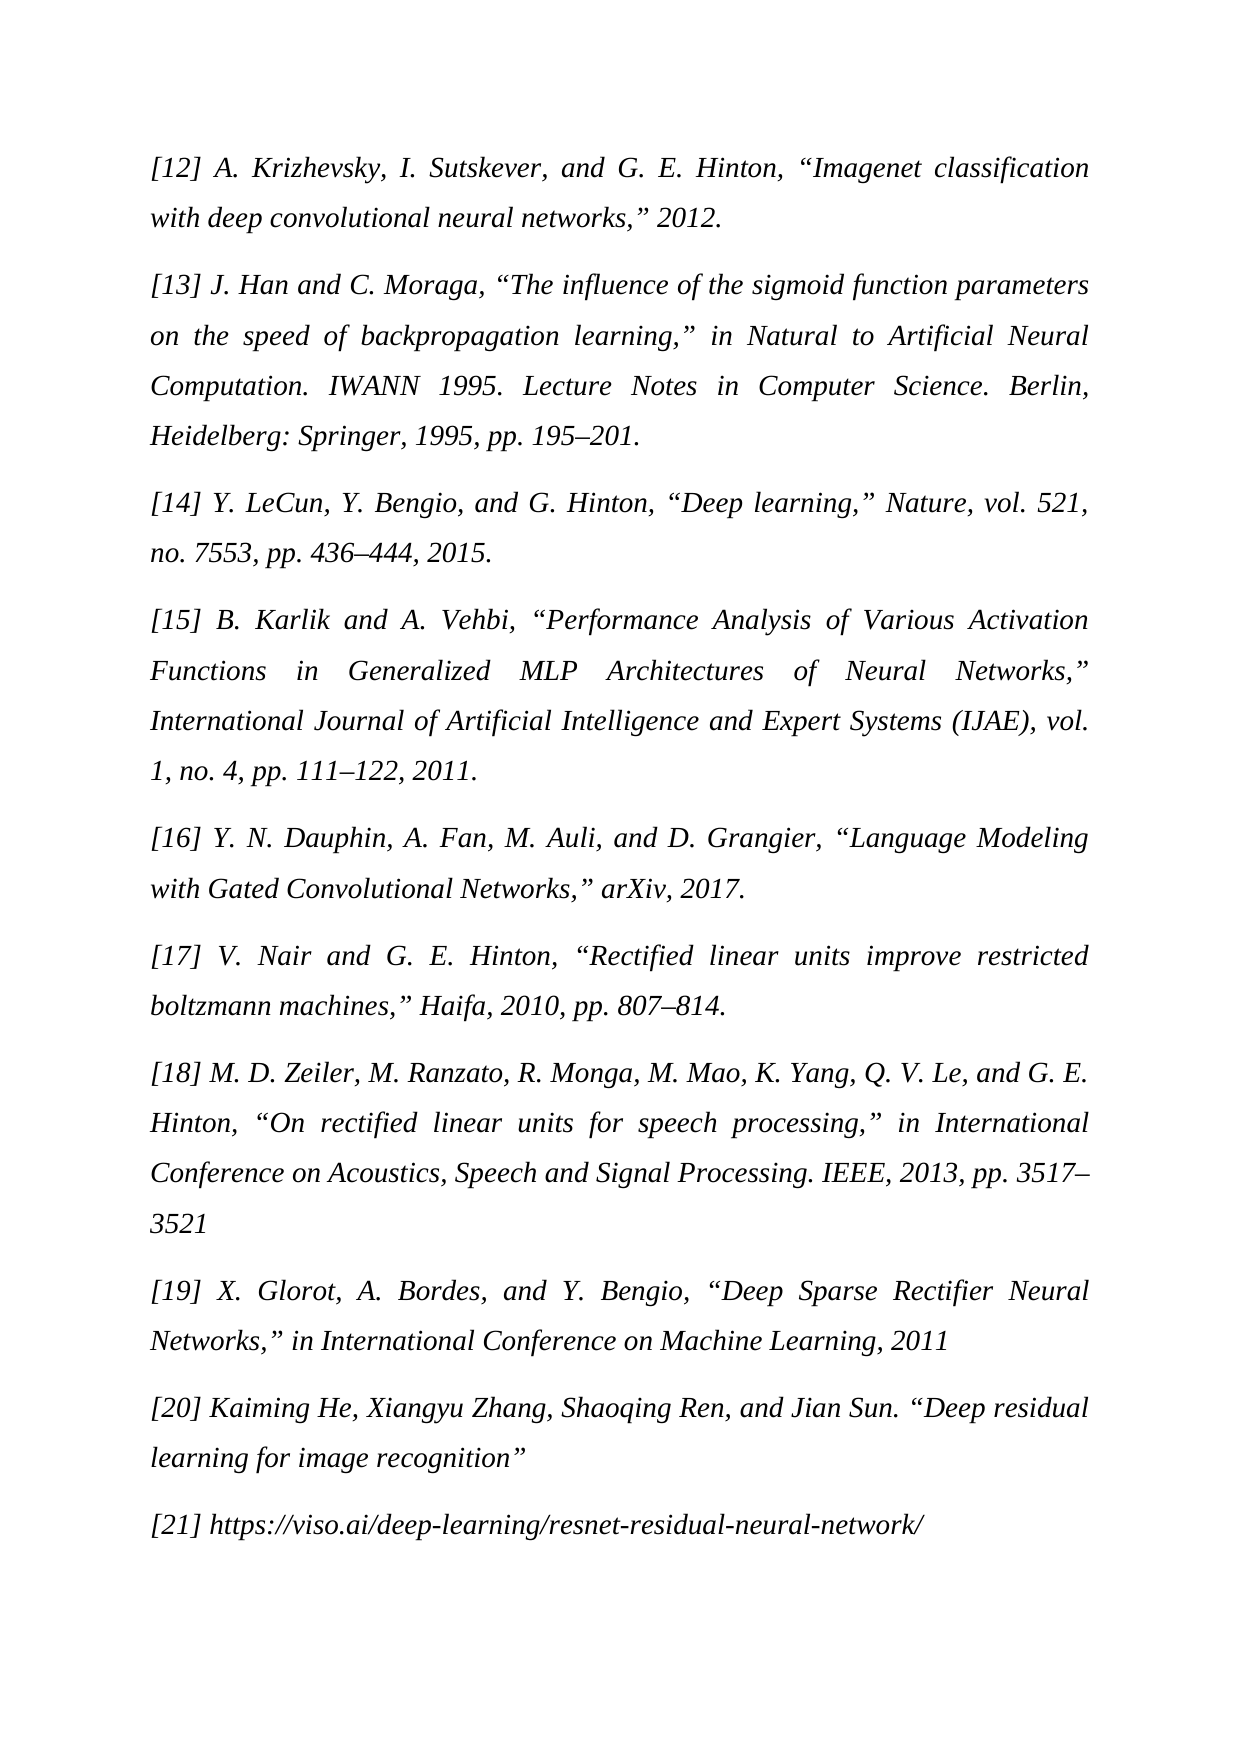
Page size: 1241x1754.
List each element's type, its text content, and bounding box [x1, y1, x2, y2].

text [15] B. Karlik and A. Vehbi, “Performance Analysis of Various Activation Functions in Generalized MLP Architectures of Neural Networks,” International Journal of Artificial Intelligence and Expert Systems (IJAE), vol. 1, no. 4, pp. 111–122, 2011. [150, 602, 1090, 787]
text [21] https://viso.ai/deep-learning/resnet-residual-neural-network/ [150, 1507, 1090, 1541]
text [14] Y. LeCun, Y. Bengio, and G. Hinton, “Deep learning,” Nature, vol. 521, no. 7553, pp. 436–444, 2015. [150, 485, 1090, 569]
text [19] X. Glorot, A. Bordes, and Y. Bengio, “Deep Sparse Rectifier Neural Networks,” in International Conference on Machine Learning, 2011 [150, 1273, 1090, 1357]
text [17] V. Nair and G. E. Hinton, “Rectified linear units improve restricted boltzmann machines,” Haifa, 2010, pp. 807–814. [150, 938, 1090, 1022]
text [18] M. D. Zeiler, M. Ranzato, R. Monga, M. Mao, K. Yang, Q. V. Le, and G. E. Hinton, “On rectified linear units for speech processing,” in International Conference on Acoustics, Speech and Signal Processing. IEEE, 2013, pp. 3517–3521 [150, 1055, 1090, 1239]
text [12] A. Krizhevsky, I. Sutskever, and G. E. Hinton, “Imagenet classification with deep convolutional neural networks,” 2012. [150, 150, 1090, 234]
text [20] Kaiming He, Xiangyu Zhang, Shaoqing Ren, and Jian Sun. “Deep residual learning for image recognition” [150, 1390, 1090, 1474]
text [13] J. Han and C. Moraga, “The influence of the sigmoid function parameters on the speed of backpropagation learning,” in Natural to Artificial Neural Computation. IWANN 1995. Lecture Notes in Computer Science. Berlin, Heidelberg: Springer, 1995, pp. 195–201. [150, 267, 1090, 452]
text [16] Y. N. Dauphin, A. Fan, M. Auli, and D. Grangier, “Language Modeling with Gated Convolutional Networks,” arXiv, 2017. [150, 820, 1090, 904]
